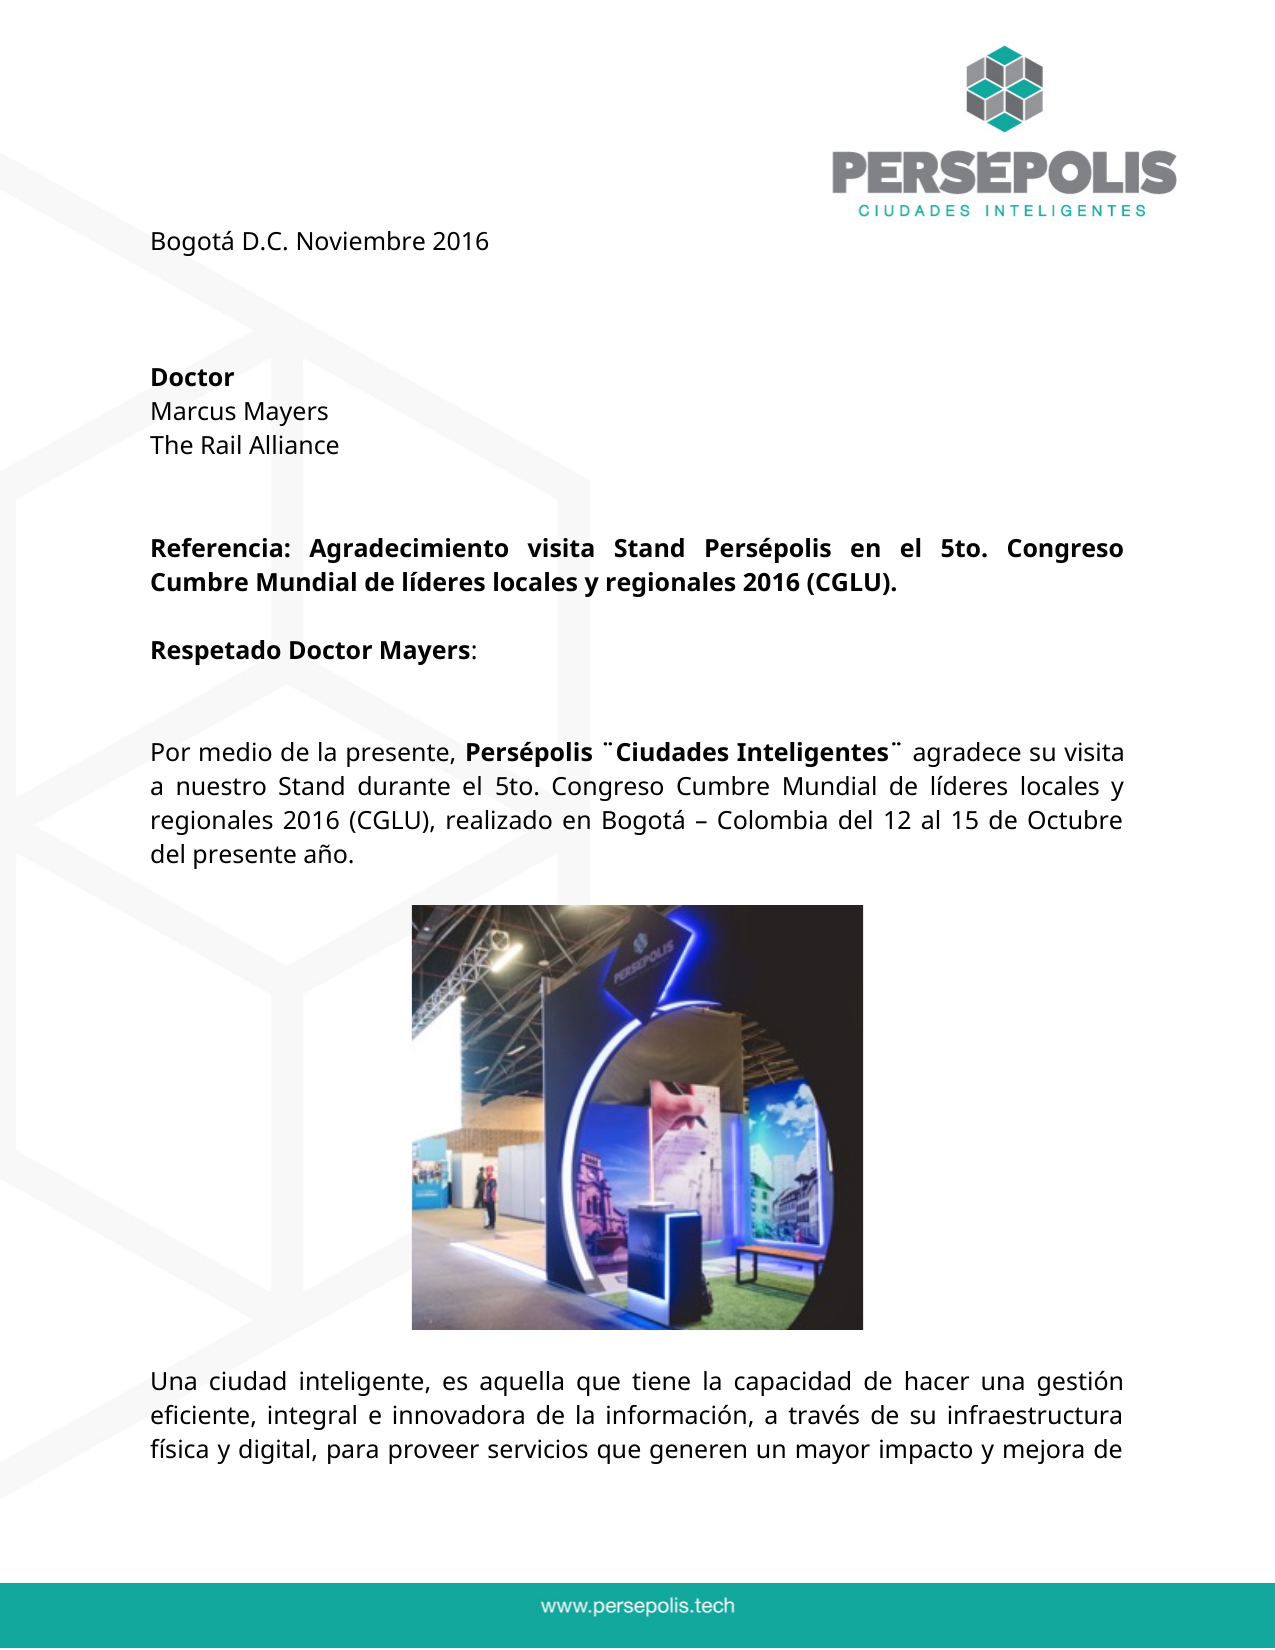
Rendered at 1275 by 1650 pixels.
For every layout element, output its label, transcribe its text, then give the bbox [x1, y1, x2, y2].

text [150, 1364, 1125, 1466]
text Respetado Doctor Mayers: [150, 632, 1125, 666]
text Por medio de la presente, Persépolis ¨Ciudades Inteligentes¨ agradece su visita a nuestro Stand durante el 5to. Congreso Cumbre Mundial de líderes locales y regionales 2016 (CGLU), realizado en Bogotá – Colombia del 12 al 15 de Octubre del presente año. [150, 734, 1125, 871]
text Bogotá D.C. Noviembre 2016 [150, 224, 1125, 258]
text The Rail Alliance [150, 428, 1125, 462]
text Referencia: Agradecimiento visita Stand Persépolis en el 5to. Congreso Cumbre Mundial de líderes locales y regionales 2016 (CGLU). [150, 530, 1125, 598]
picture [0, 0, 1275, 1648]
text Doctor [150, 360, 1125, 394]
text Marcus Mayers [150, 394, 1125, 428]
